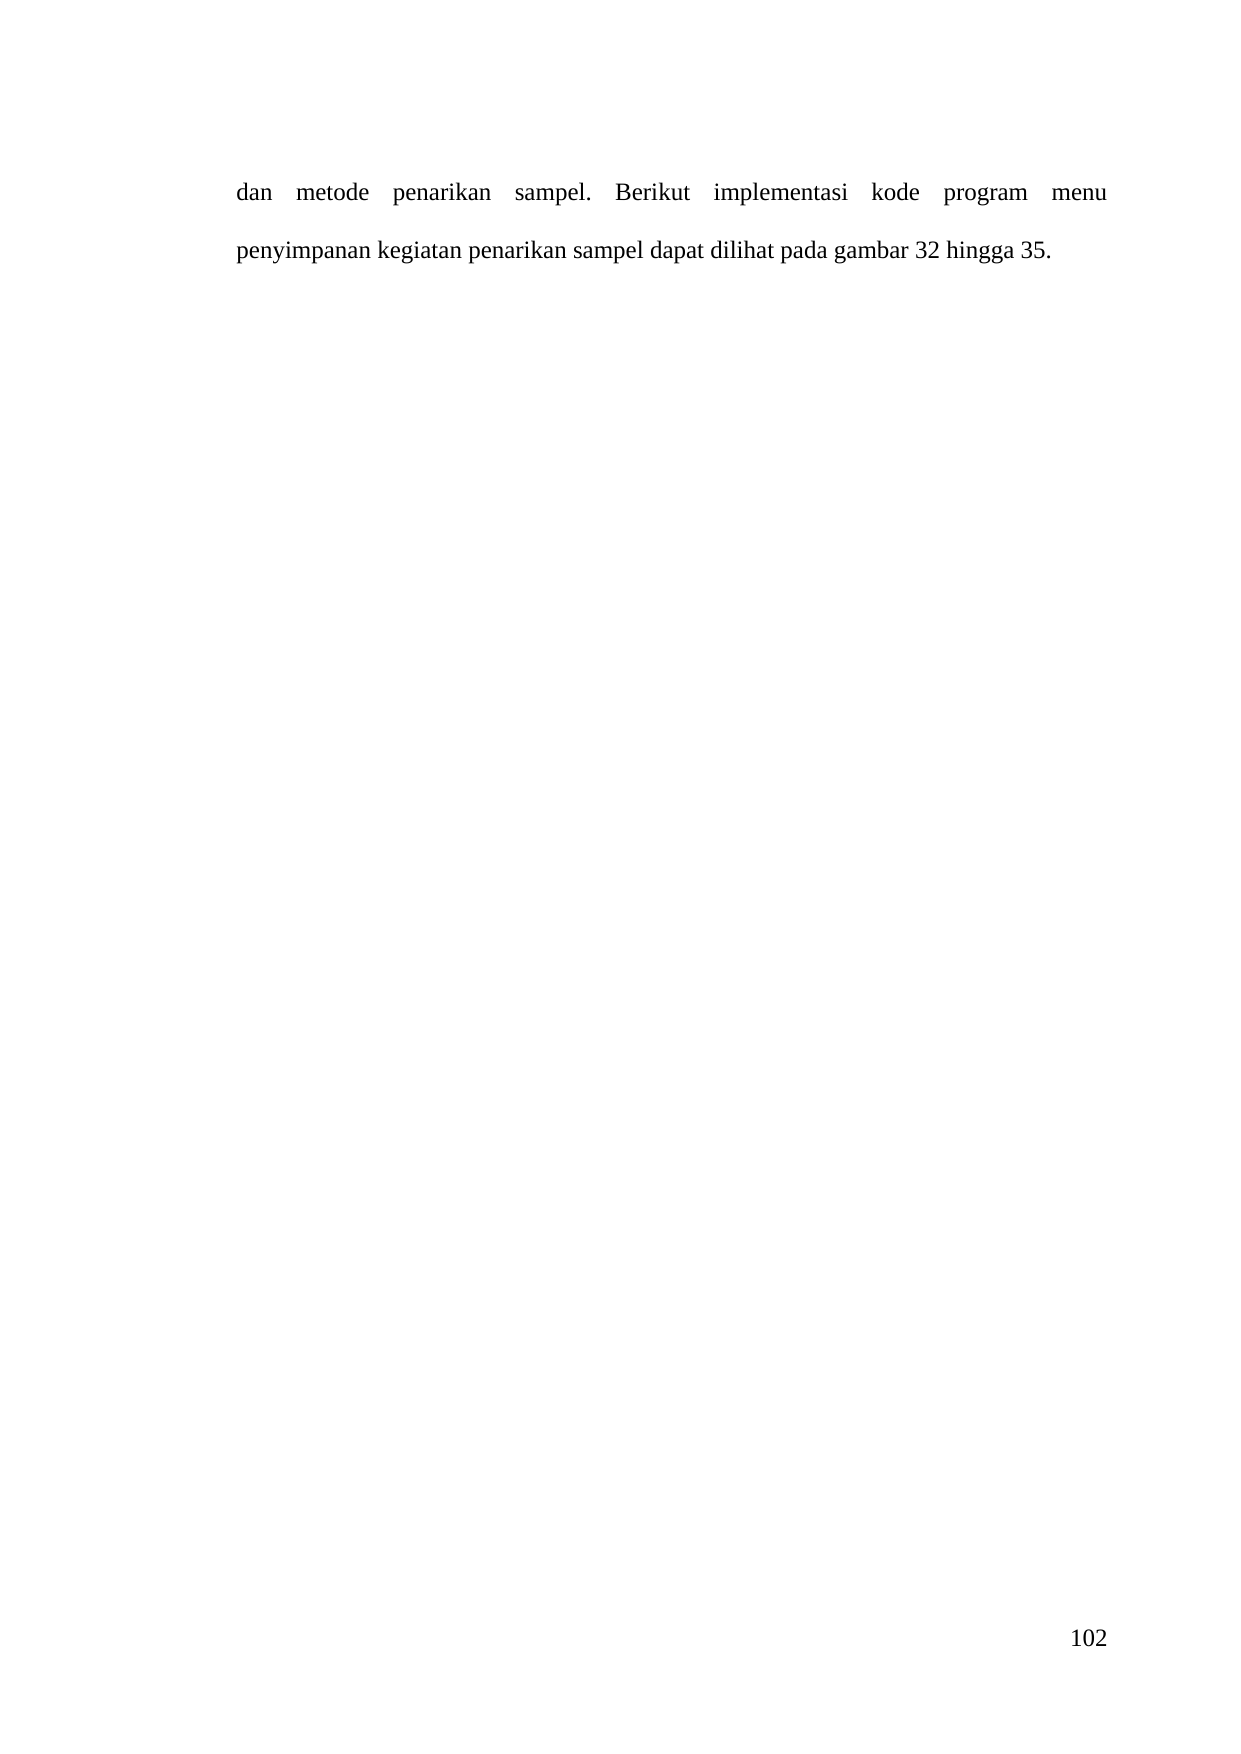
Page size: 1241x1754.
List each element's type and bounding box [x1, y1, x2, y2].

text [236, 177, 1107, 263]
